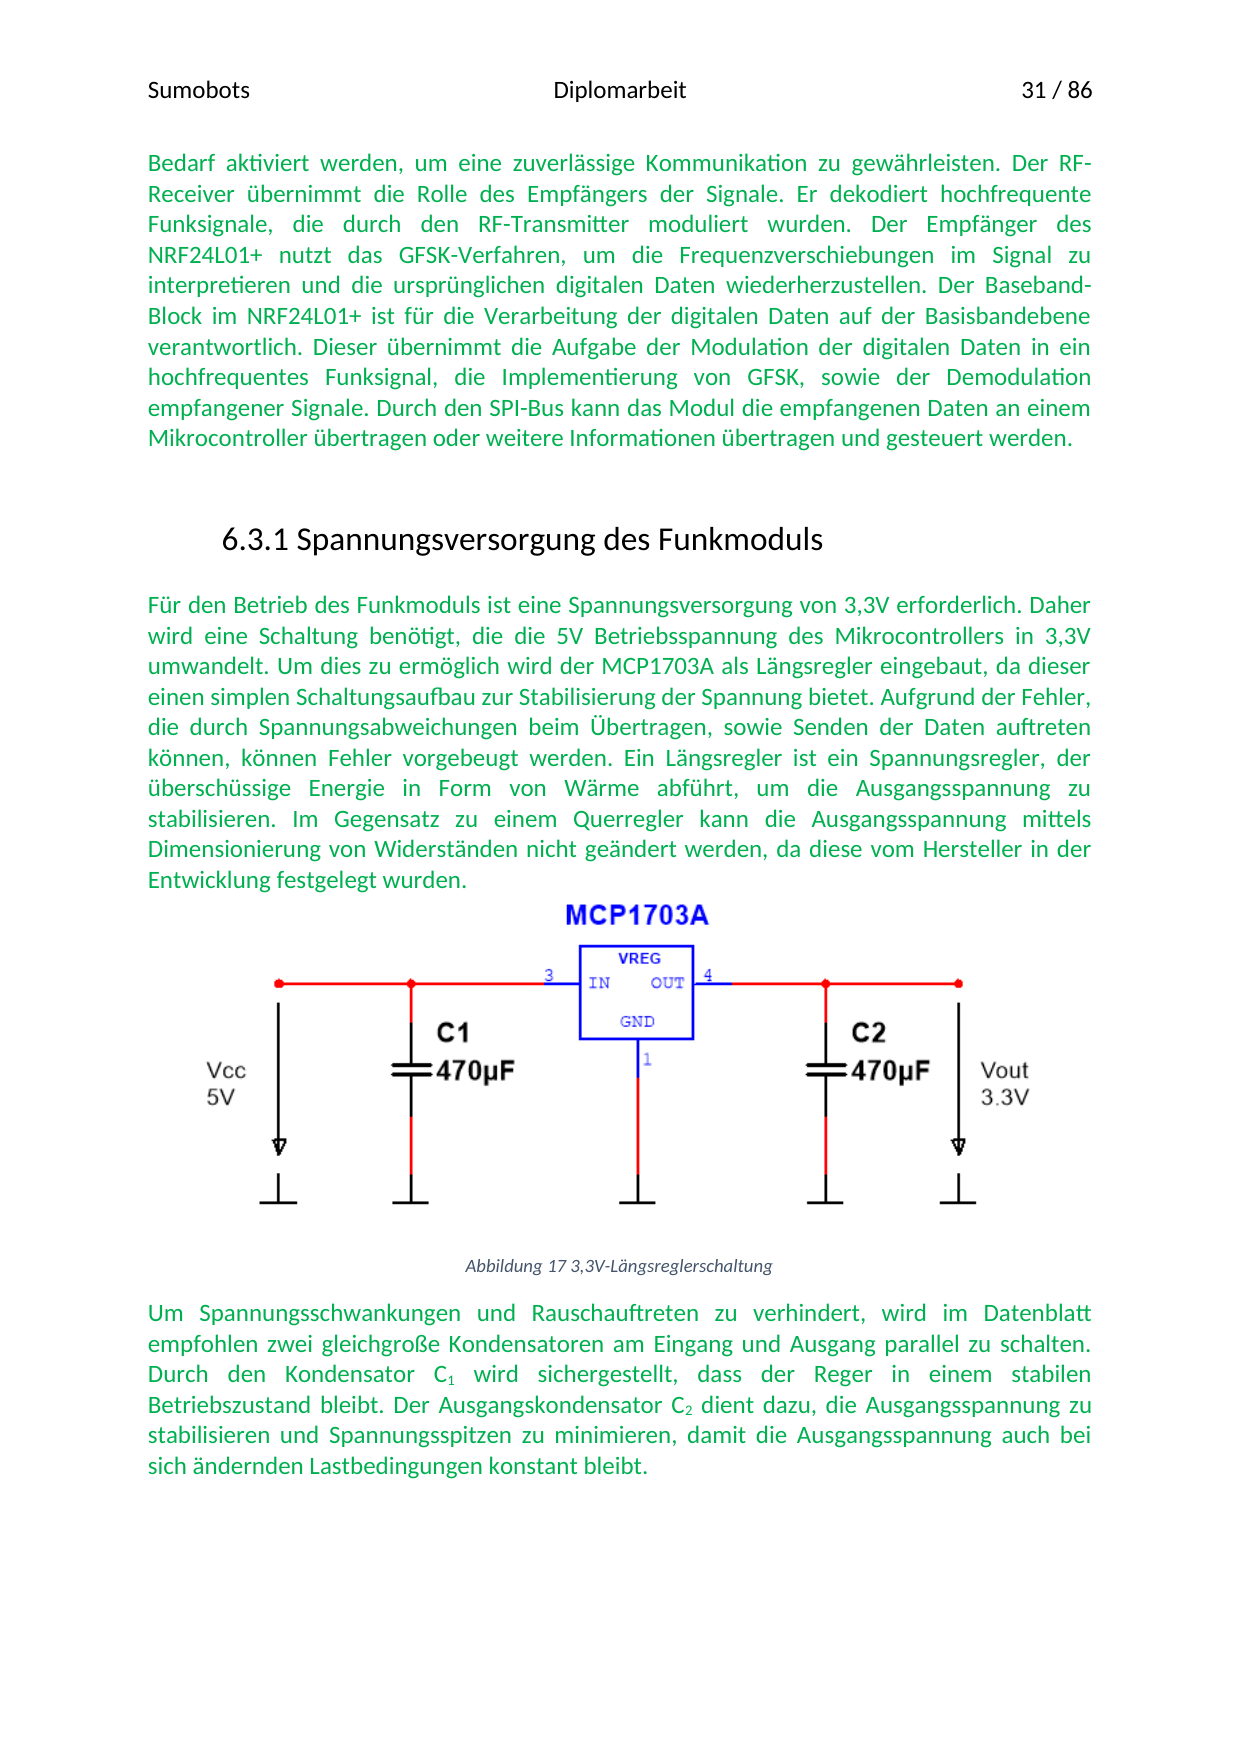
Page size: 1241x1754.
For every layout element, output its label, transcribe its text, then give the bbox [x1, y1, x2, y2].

text Für den Betrieb des Funkmoduls ist eine Spannungsversorgung von 3,3V erforderlich. Daher wird eine Schaltung benötigt, die die 5V Betriebsspannung des Mikrocontrollers in 3,3V umwandelt. Um dies zu ermöglich wird der MCP1703A als Längsregler eingebaut, da dieser einen simplen Schaltungsaufbau zur Stabilisierung der Spannung bietet. Aufgrund der Fehler, die durch Spannungsabweichungen beim Übertragen, sowie Senden der Daten auftreten können, können Fehler vorgebeugt werden. Ein Längsregler ist ein Spannungsregler, der überschüssige Energie in Form von Wärme abführt, um die Ausgangsspannung zu stabilisieren. Im Gegensatz zu einem Querregler kann die Ausgangsspannung mittels Dimensionierung von Widerständen nicht geändert werden, da diese vom Hersteller in der Entwicklung festgelegt wurden. [148, 589, 1093, 894]
picture [147, 894, 1093, 1254]
text Abbildung 17 3,3V-Längsreglerschaltung [148, 1254, 1093, 1277]
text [148, 148, 1093, 453]
text Um Spannungsschwankungen und Rauschauftreten zu verhindert, wird im Datenblatt empfohlen zwei gleichgroße Kondensatoren am Eingang und Ausgang parallel zu schalten. Durch den Kondensator C1 wird sichergestellt, dass der Reger in einem stabilen Betriebszustand bleibt. Der Ausgangskondensator C2 dient dazu, die Ausgangsspannung zu stabilisieren und Spannungsspitzen zu minimieren, damit die Ausgangsspannung auch bei sich ändernden Lastbedingungen konstant bleibt. [148, 1297, 1093, 1481]
subtitle Spannungsversorgung des Funkmoduls [221, 518, 1093, 559]
